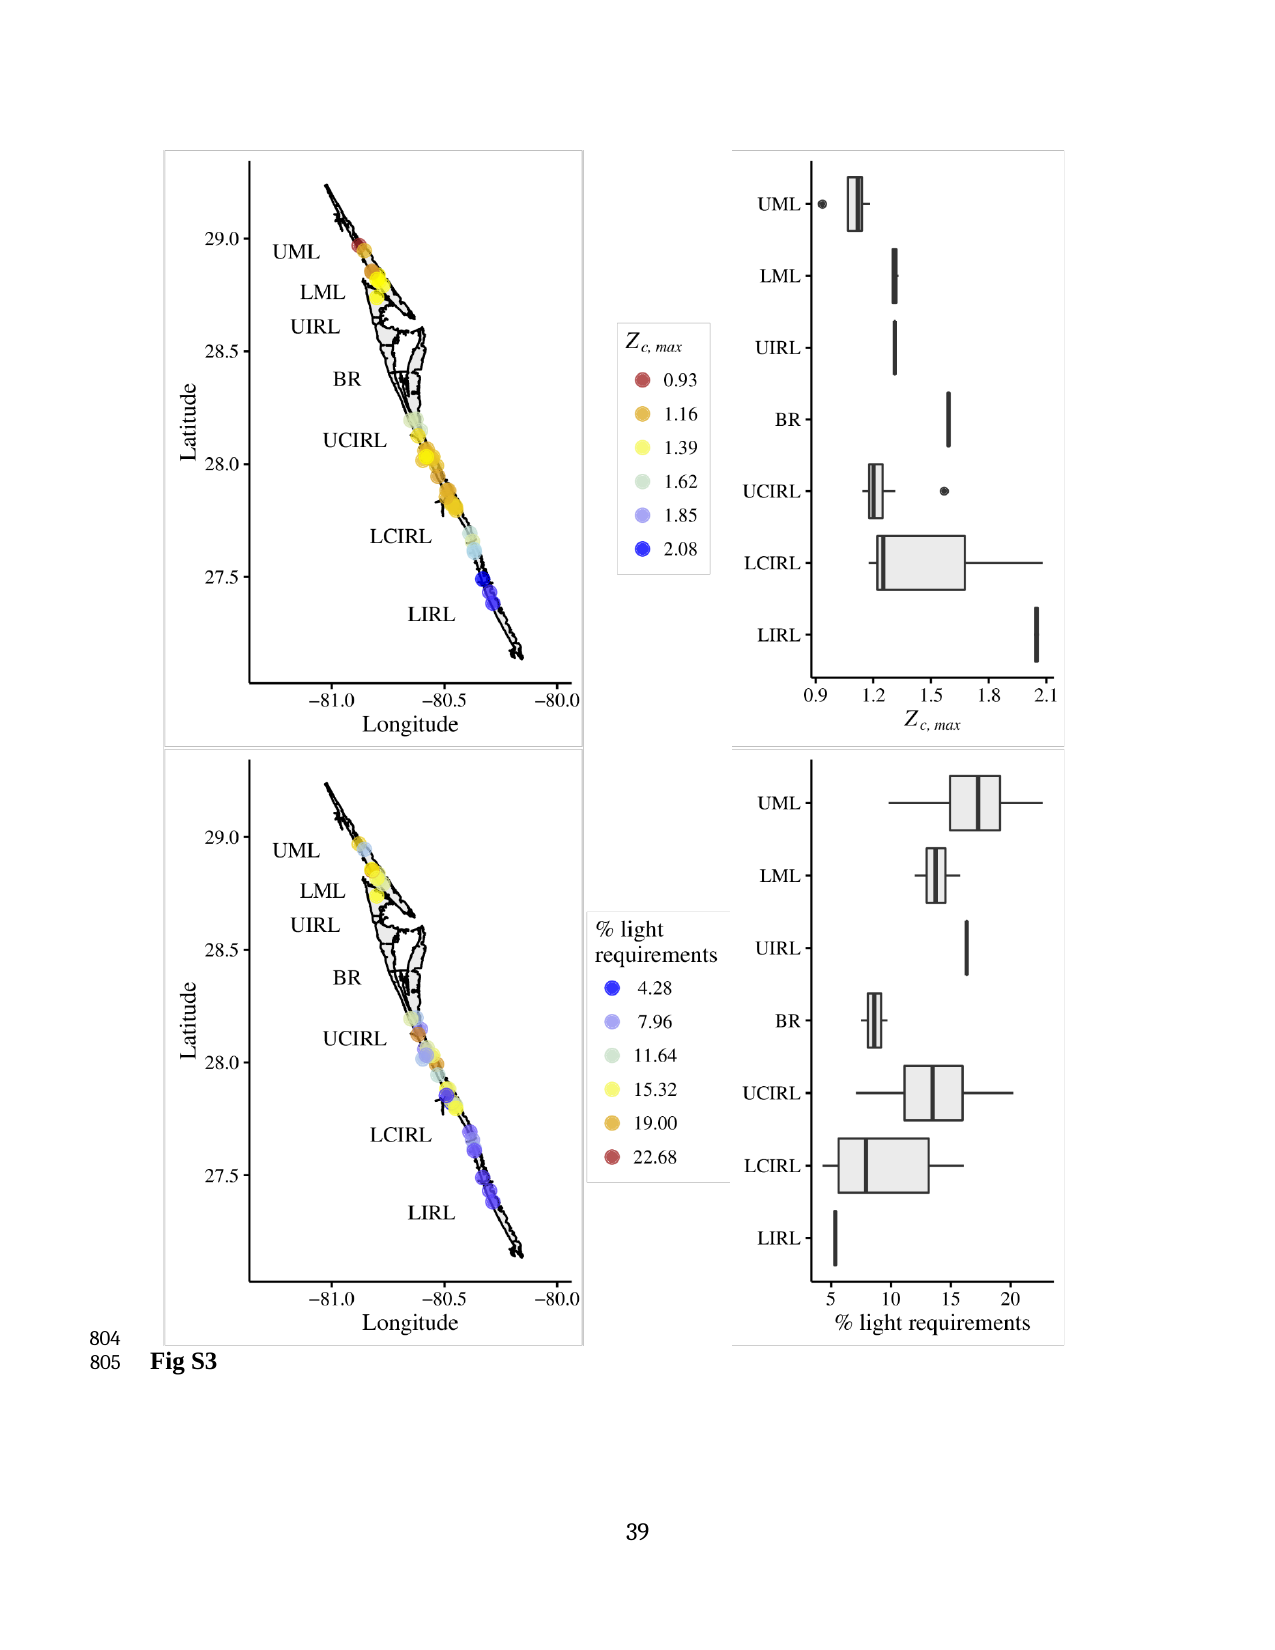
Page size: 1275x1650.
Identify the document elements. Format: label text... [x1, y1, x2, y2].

picture [150, 150, 1065, 1346]
text Fig S3 [150, 1346, 1125, 1374]
